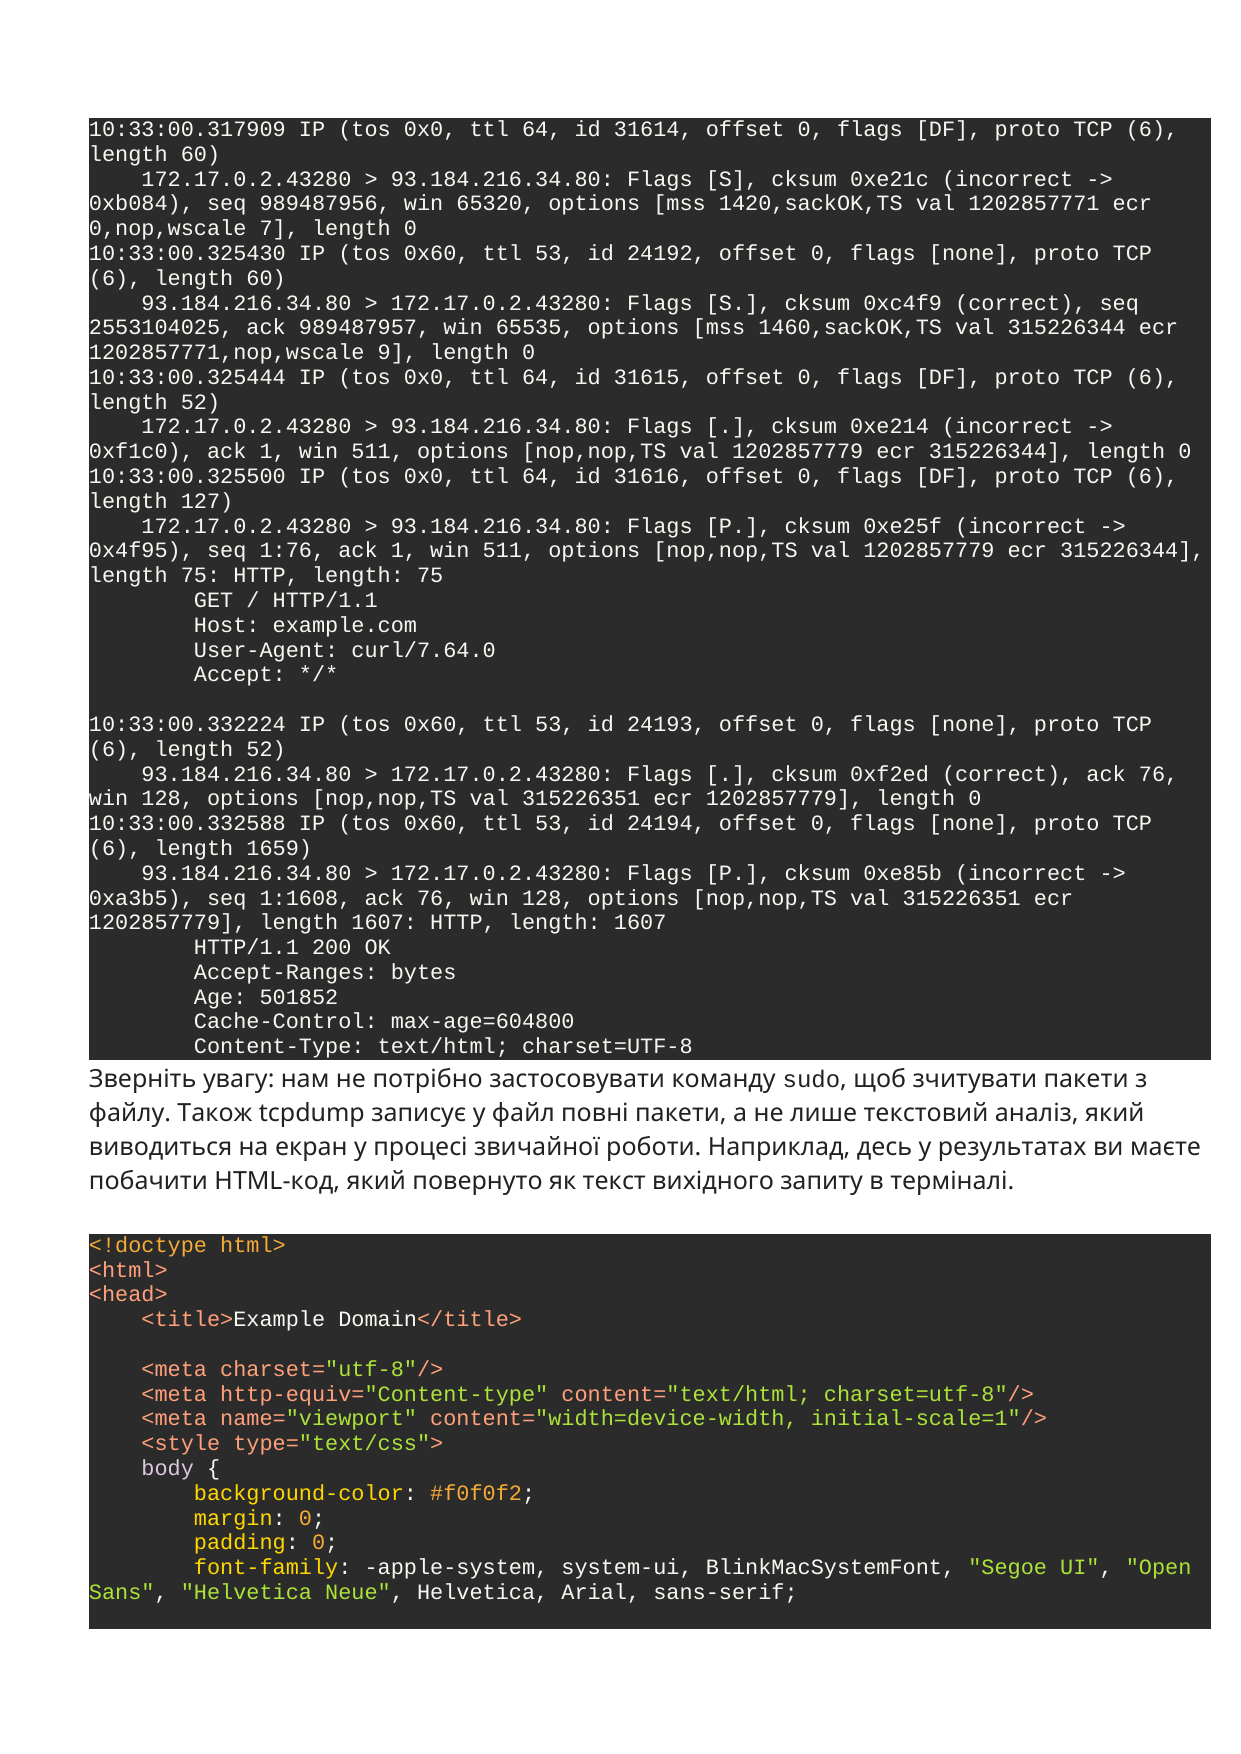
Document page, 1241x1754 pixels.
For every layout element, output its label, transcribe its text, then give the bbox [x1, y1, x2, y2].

text <style type="text/css"> [89, 1432, 1211, 1457]
text Зверніть увагу: нам не потрібно застосовувати команду sudo, щоб зчитувати пакети з файлу. Також tcpdump записує у файл повні пакети, а не лише текстовий аналіз, який виводиться на екран у процесі звичайної роботи. Наприклад, десь у результатах ви маєте побачити HTML-код, який повернуто як текст вихідного запиту в терміналі. [89, 1060, 1211, 1196]
text Age: 501852 [89, 986, 1211, 1011]
text Accept-Ranges: bytes [89, 961, 1211, 986]
text 93.184.216.34.80 > 172.17.0.2.43280: Flags [P.], cksum 0xe85b (incorrect -> 0xa3b5), seq 1:1608, ack 76, win 128, options [nop,nop,TS val 315226351 ecr 1202857779], length 1607: HTTP, length: 1607 [89, 862, 1211, 936]
text font-family: -apple-system, system-ui, BlinkMacSystemFont, "Segoe UI", "Open Sans", "Helvetica Neue", Helvetica, Arial, sans-serif; [89, 1556, 1211, 1606]
text Accept: */* [89, 663, 1211, 688]
text <title>Example Domain</title> [89, 1308, 1211, 1333]
text 93.184.216.34.80 > 172.17.0.2.43280: Flags [.], cksum 0xf2ed (correct), ack 76, win 128, options [nop,nop,TS val 315226351 ecr 1202857779], length 0 [89, 763, 1211, 812]
text 10:33:00.317909 IP (tos 0x0, ttl 64, id 31614, offset 0, flags [DF], proto TCP (6), length 60) [89, 118, 1211, 168]
text 10:33:00.332588 IP (tos 0x60, ttl 53, id 24194, offset 0, flags [none], proto TCP (6), length 1659) [89, 812, 1211, 862]
text padding: 0; [89, 1531, 1211, 1556]
text 172.17.0.2.43280 > 93.184.216.34.80: Flags [.], cksum 0xe214 (incorrect -> 0xf1c0), ack 1, win 511, options [nop,nop,TS val 1202857779 ecr 315226344], length 0 [89, 416, 1211, 465]
text <head> [89, 1283, 1211, 1308]
text 10:33:00.332224 IP (tos 0x60, ttl 53, id 24193, offset 0, flags [none], proto TCP (6), length 52) [89, 713, 1211, 763]
text HTTP/1.1 200 OK [89, 936, 1211, 961]
text <meta name="viewport" content="width=device-width, initial-scale=1"/> [89, 1407, 1211, 1432]
text <!doctype html> [89, 1234, 1211, 1259]
text Content-Type: text/html; charset=UTF-8 [89, 1035, 1211, 1060]
text 172.17.0.2.43280 > 93.184.216.34.80: Flags [P.], cksum 0xe25f (incorrect -> 0x4f95), seq 1:76, ack 1, win 511, options [nop,nop,TS val 1202857779 ecr 315226344], length 75: HTTP, length: 75 [89, 515, 1211, 589]
text 93.184.216.34.80 > 172.17.0.2.43280: Flags [S.], cksum 0xc4f9 (correct), seq 2553104025, ack 989487957, win 65535, options [mss 1460,sackOK,TS val 315226344 ecr 1202857771,nop,wscale 9], length 0 [89, 292, 1211, 366]
text 10:33:00.325444 IP (tos 0x0, ttl 64, id 31615, offset 0, flags [DF], proto TCP (6), length 52) [89, 366, 1211, 416]
text margin: 0; [89, 1507, 1211, 1531]
text GET / HTTP/1.1 [89, 589, 1211, 614]
text <meta http-equiv="Content-type" content="text/html; charset=utf-8"/> [89, 1383, 1211, 1407]
text 172.17.0.2.43280 > 93.184.216.34.80: Flags [S], cksum 0xe21c (incorrect -> 0xb084), seq 989487956, win 65320, options [mss 1420,sackOK,TS val 1202857771 ecr 0,nop,wscale 7], length 0 [89, 168, 1211, 242]
text <meta charset="utf-8"/> [89, 1358, 1211, 1383]
text Cache-Control: max-age=604800 [89, 1011, 1211, 1035]
text background-color: #f0f0f2; [89, 1482, 1211, 1507]
text <html> [89, 1259, 1211, 1283]
text 10:33:00.325500 IP (tos 0x0, ttl 64, id 31616, offset 0, flags [DF], proto TCP (6), length 127) [89, 465, 1211, 515]
text body { [89, 1457, 1211, 1482]
text User-Agent: curl/7.64.0 [89, 639, 1211, 663]
text Host: example.com [89, 614, 1211, 639]
text 10:33:00.325430 IP (tos 0x60, ttl 53, id 24192, offset 0, flags [none], proto TCP (6), length 60) [89, 242, 1211, 292]
